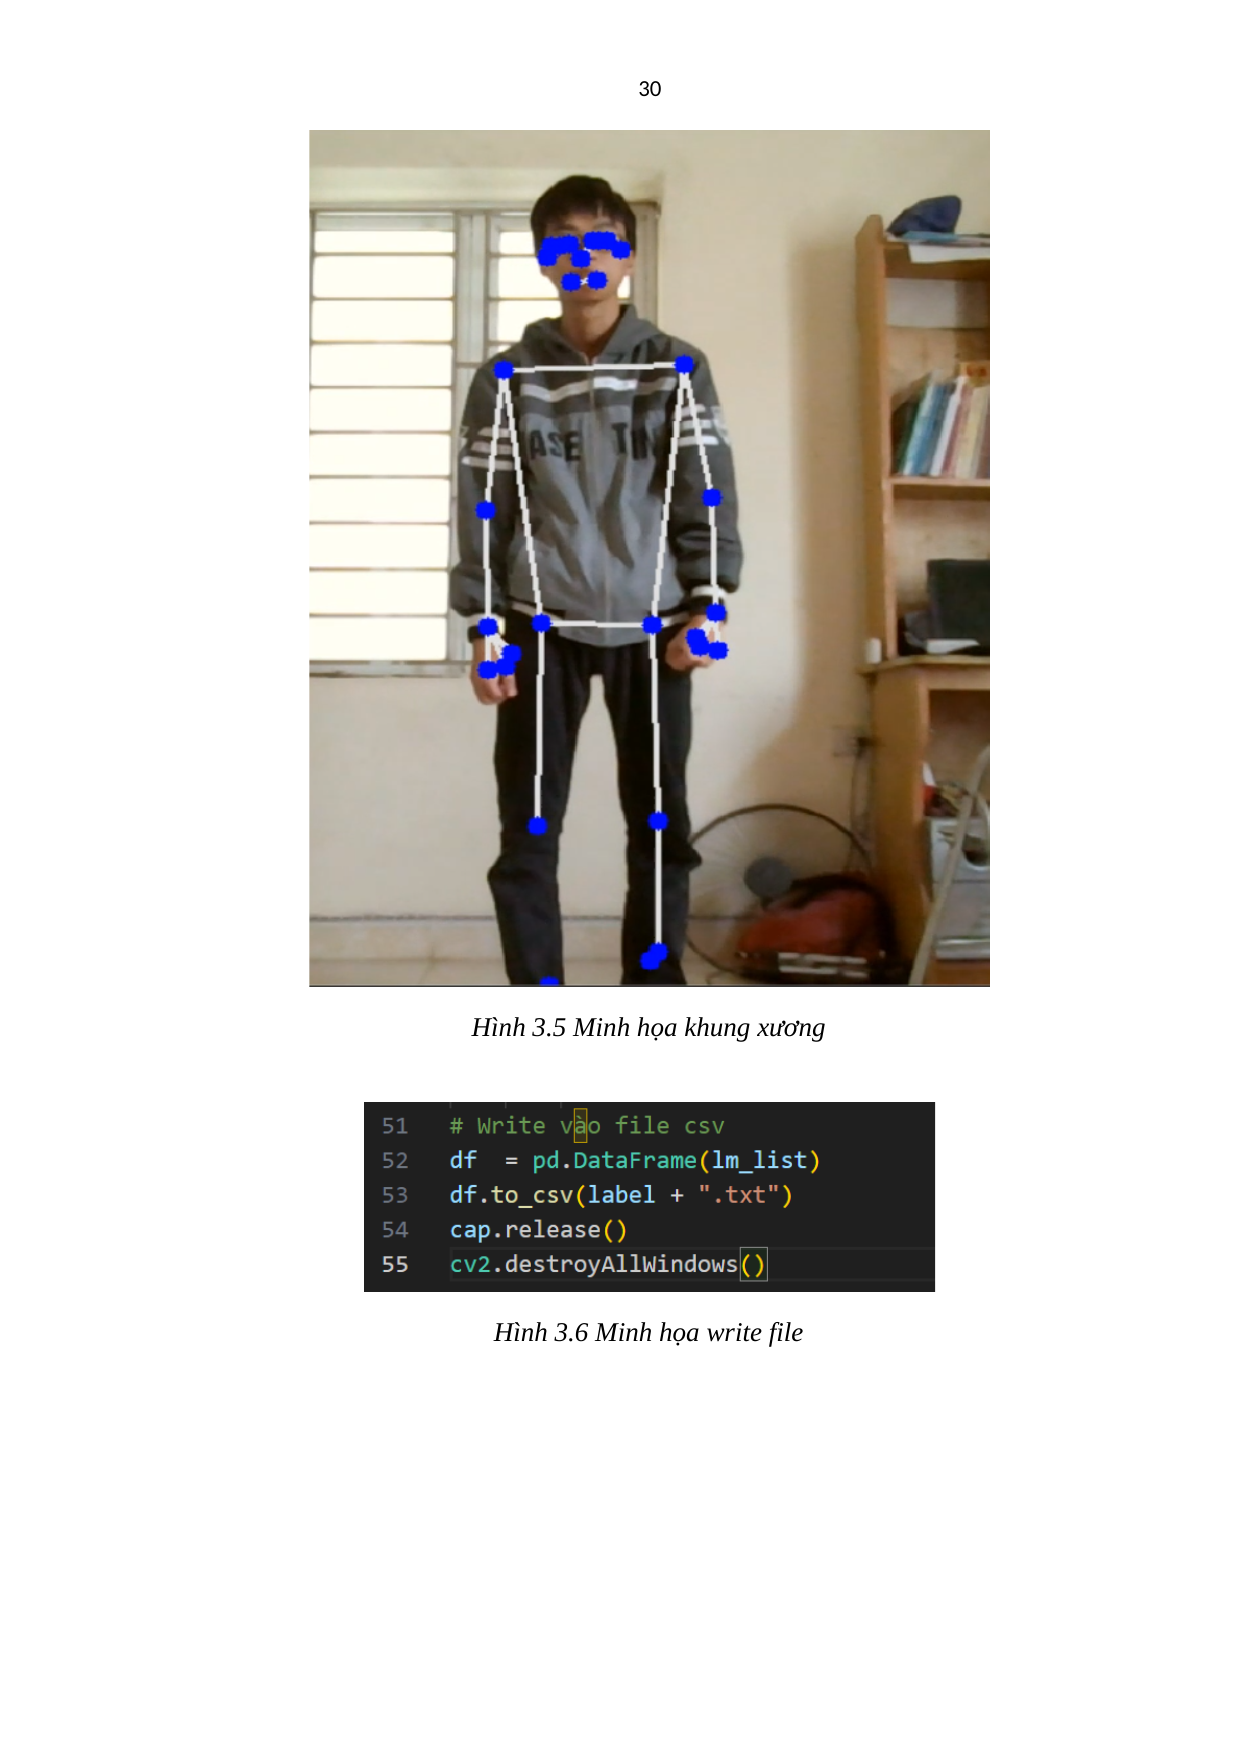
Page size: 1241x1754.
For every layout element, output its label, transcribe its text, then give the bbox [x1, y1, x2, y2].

picture [309, 130, 990, 987]
subtitle Hình 3.5 Minh họa khung xương [177, 1011, 1122, 1043]
subtitle Hình 3.6 Minh họa write file [177, 1317, 1122, 1348]
picture [364, 1102, 936, 1292]
